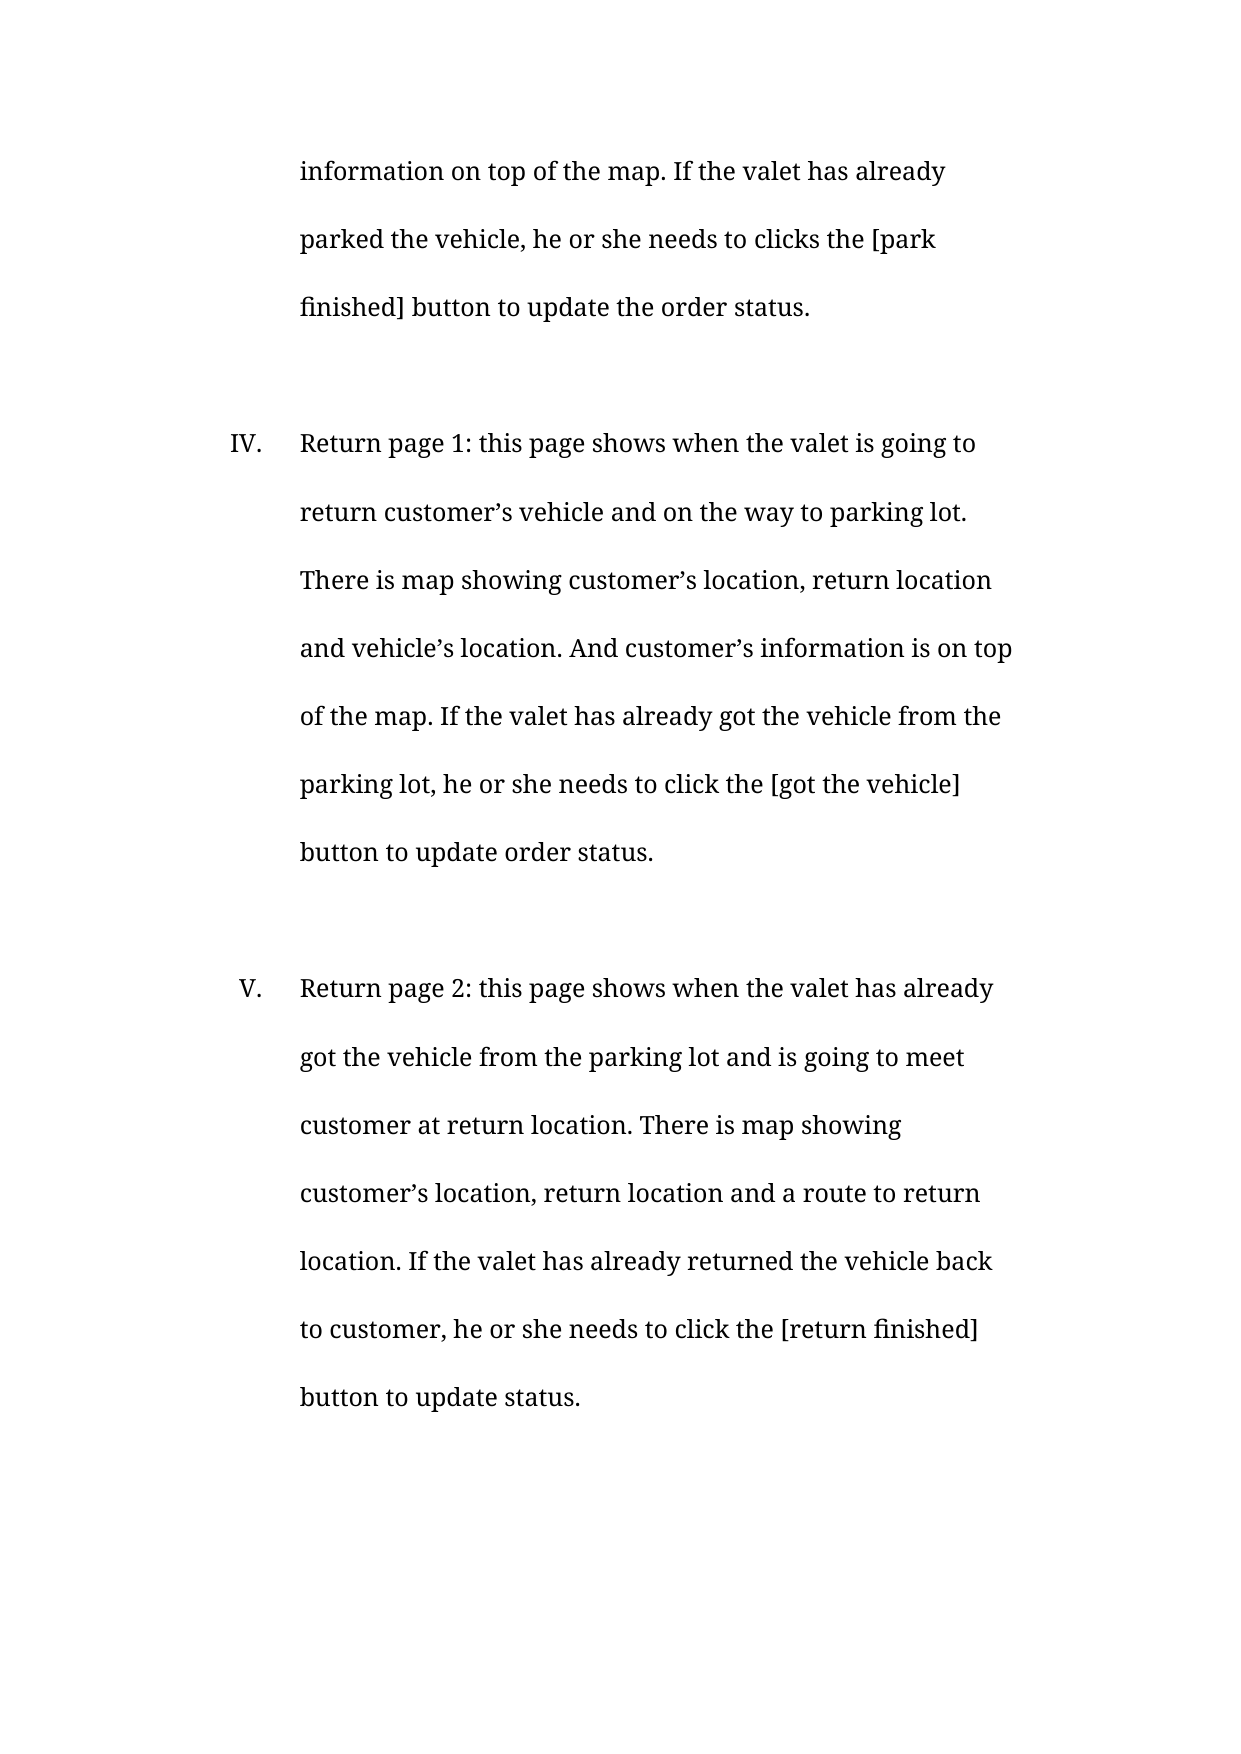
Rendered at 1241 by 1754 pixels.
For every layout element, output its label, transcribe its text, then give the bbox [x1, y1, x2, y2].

list Return page 1: this page shows when the valet is going to return customer’s vehicle and on the way to parking lot. There is map showing customer’s location, return location and vehicle’s location. And customer’s information is on top of the map. If the valet has already got the vehicle from the parking lot, he or she needs to click the [got the vehicle] button to update order status. [262, 426, 1016, 869]
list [262, 153, 1016, 324]
list Return page 2: this page shows when the valet has already got the vehicle from the parking lot and is going to meet customer at return location. There is map showing customer’s location, return location and a route to return location. If the valet has already returned the vehicle back to customer, he or she needs to click the [return finished] button to update status. [262, 971, 1016, 1414]
